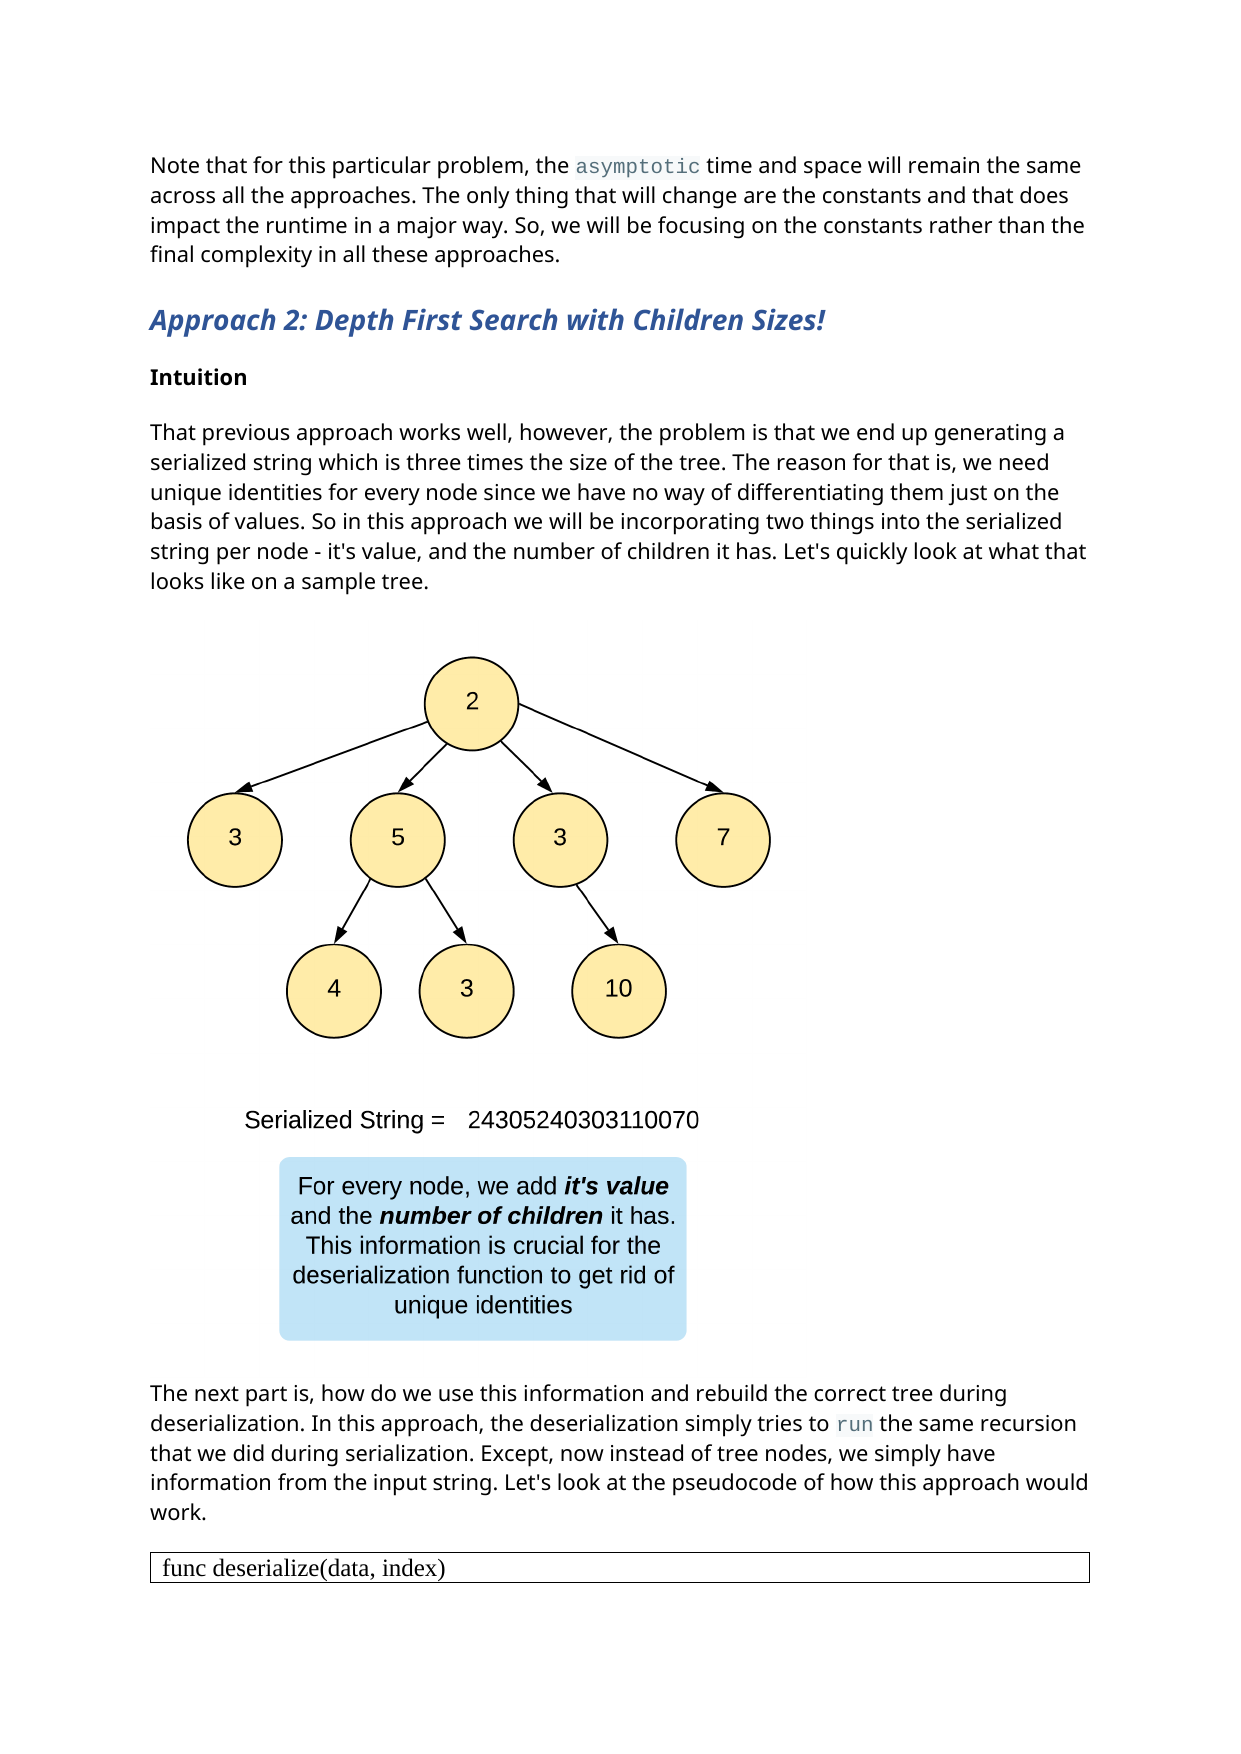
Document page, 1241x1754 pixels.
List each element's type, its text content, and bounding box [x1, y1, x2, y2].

text Note that for this particular problem, the asymptotic time and space will remain the same across all the approaches. The only thing that will change are the constants and that does impact the runtime in a major way. So, we will be focusing on the constants rather than the final complexity in all these approaches. [150, 150, 1090, 269]
picture [150, 620, 807, 1378]
text The next part is, how do we use this information and rebuild the correct tree during deserialization. In this approach, the deserialization simply tries to run the same recursion that we did during serialization. Except, now instead of tree nodes, we simply have information from the input string. Let's look at the pseudocode of how this approach would work. [150, 1378, 1090, 1527]
text That previous approach works well, however, the problem is that we end up generating a serialized string which is three times the size of the tree. The reason for that is, we need unique identities for every node since we have no way of differentiating them just on the basis of values. So in this approach we will be incorporating two things into the serialized string per node - it's value, and the number of children it has. Let's quickly look at what that looks like on a sample tree. [150, 417, 1090, 596]
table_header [151, 1553, 1089, 1582]
subtitle Approach 2: Depth First Search with Children Sizes! [150, 300, 1090, 339]
text Intuition [150, 362, 1090, 392]
